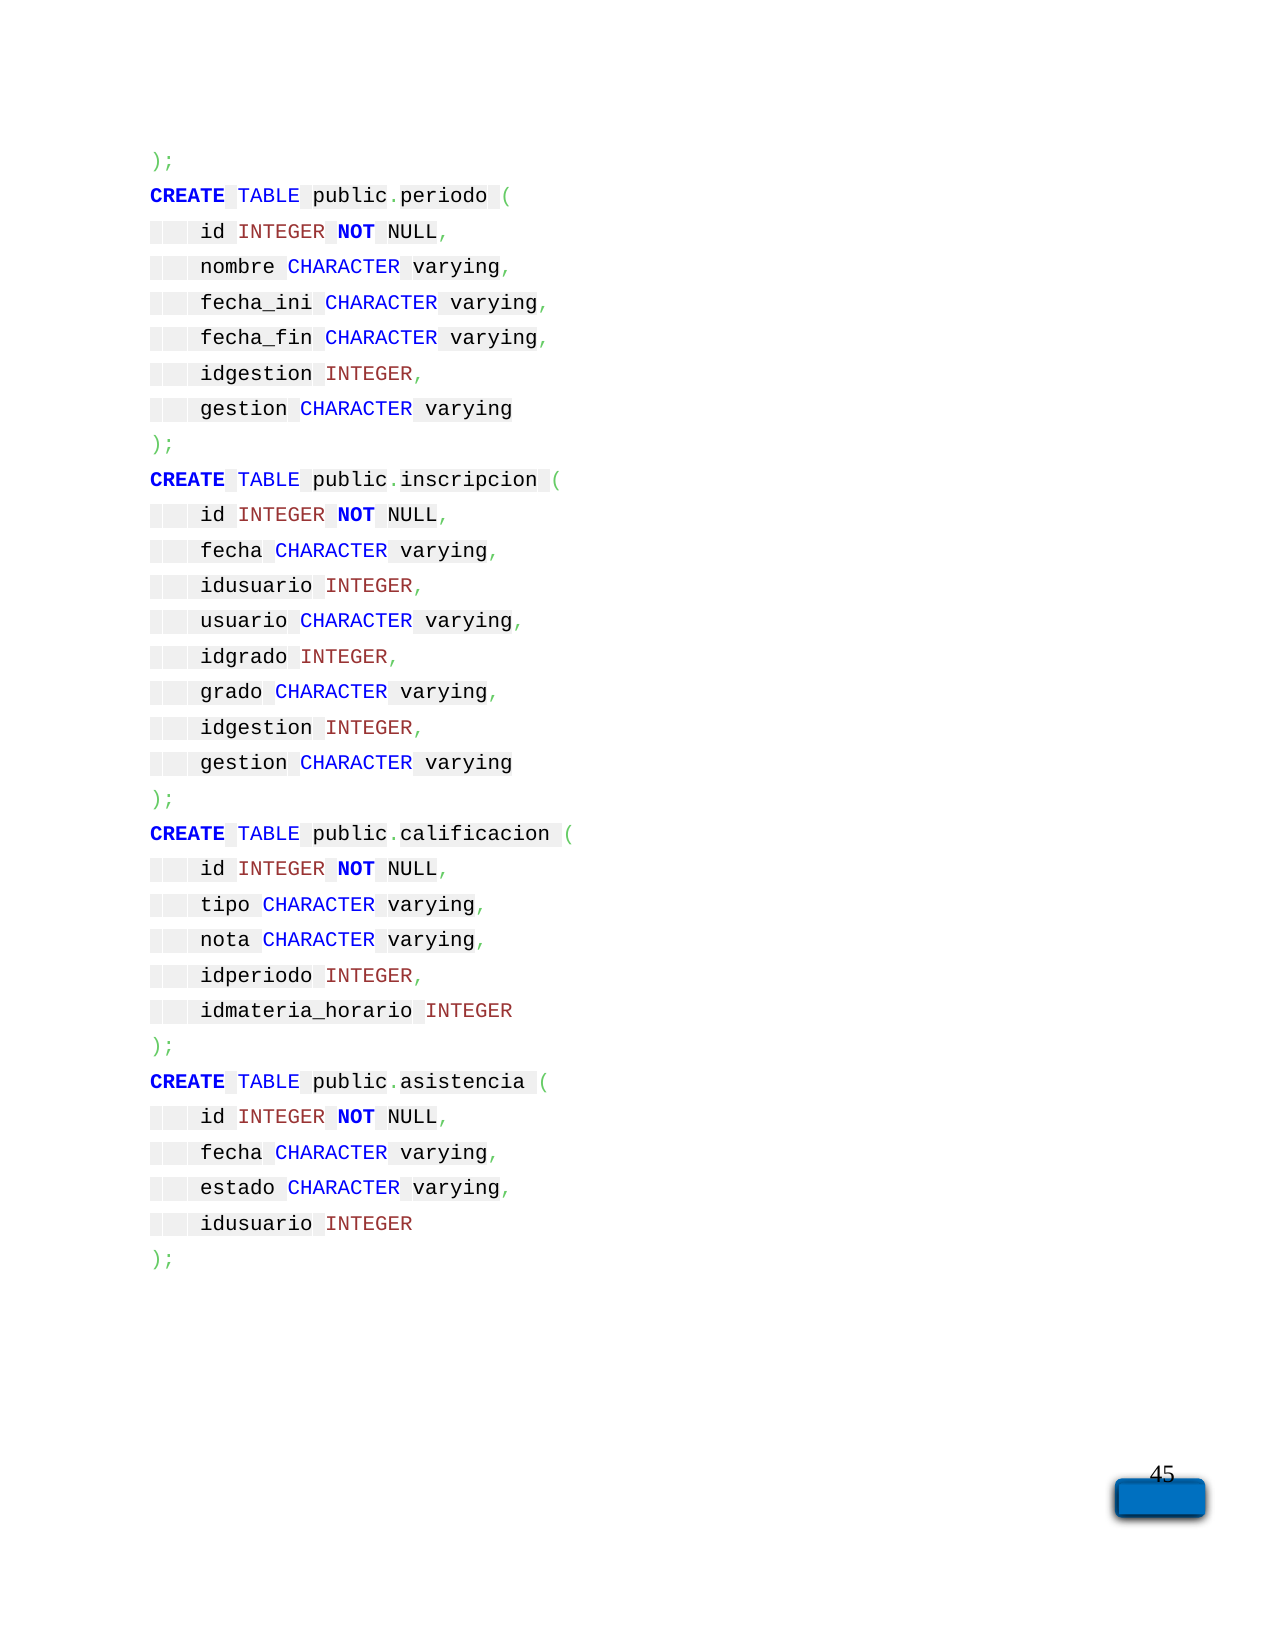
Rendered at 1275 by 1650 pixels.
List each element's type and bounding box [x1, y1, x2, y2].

text [150, 150, 1125, 1272]
